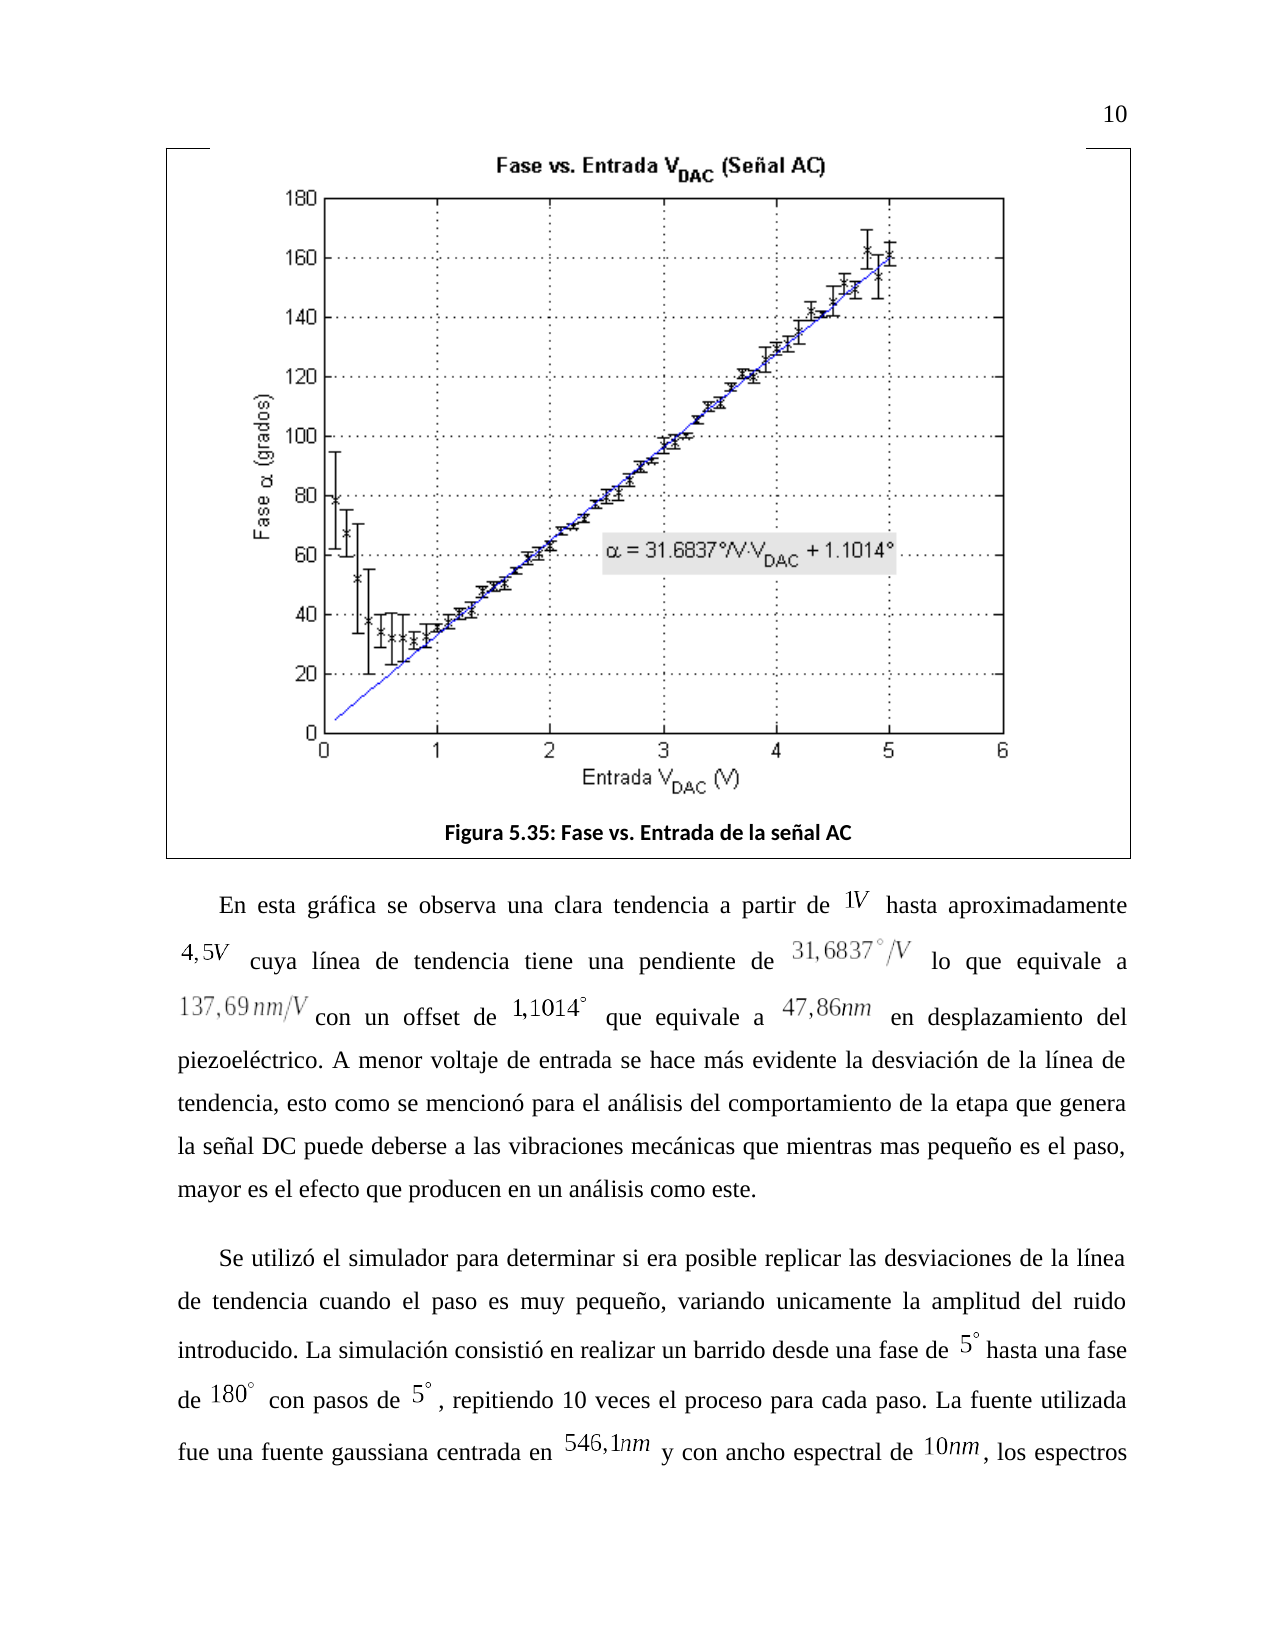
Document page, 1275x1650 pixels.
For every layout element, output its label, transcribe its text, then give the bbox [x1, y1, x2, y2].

picture [210, 148, 1086, 805]
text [177, 1243, 1127, 1466]
text En esta gráfica se observa una clara tendencia a partir de hasta aproximadamente cuya línea de tendencia tiene una pendiente de lo que equivale a con un offset de que equivale a en desplazamiento del piezoeléctrico. A menor voltaje de entrada se hace más evidente la desviación de la línea de tendencia, esto como se mencionó para el análisis del comportamiento de la etapa que genera la señal DC puede deberse a las vibraciones mecánicas que mientras mas pequeño es el paso, mayor es el efecto que producen en un análisis como este. [177, 884, 1127, 1203]
